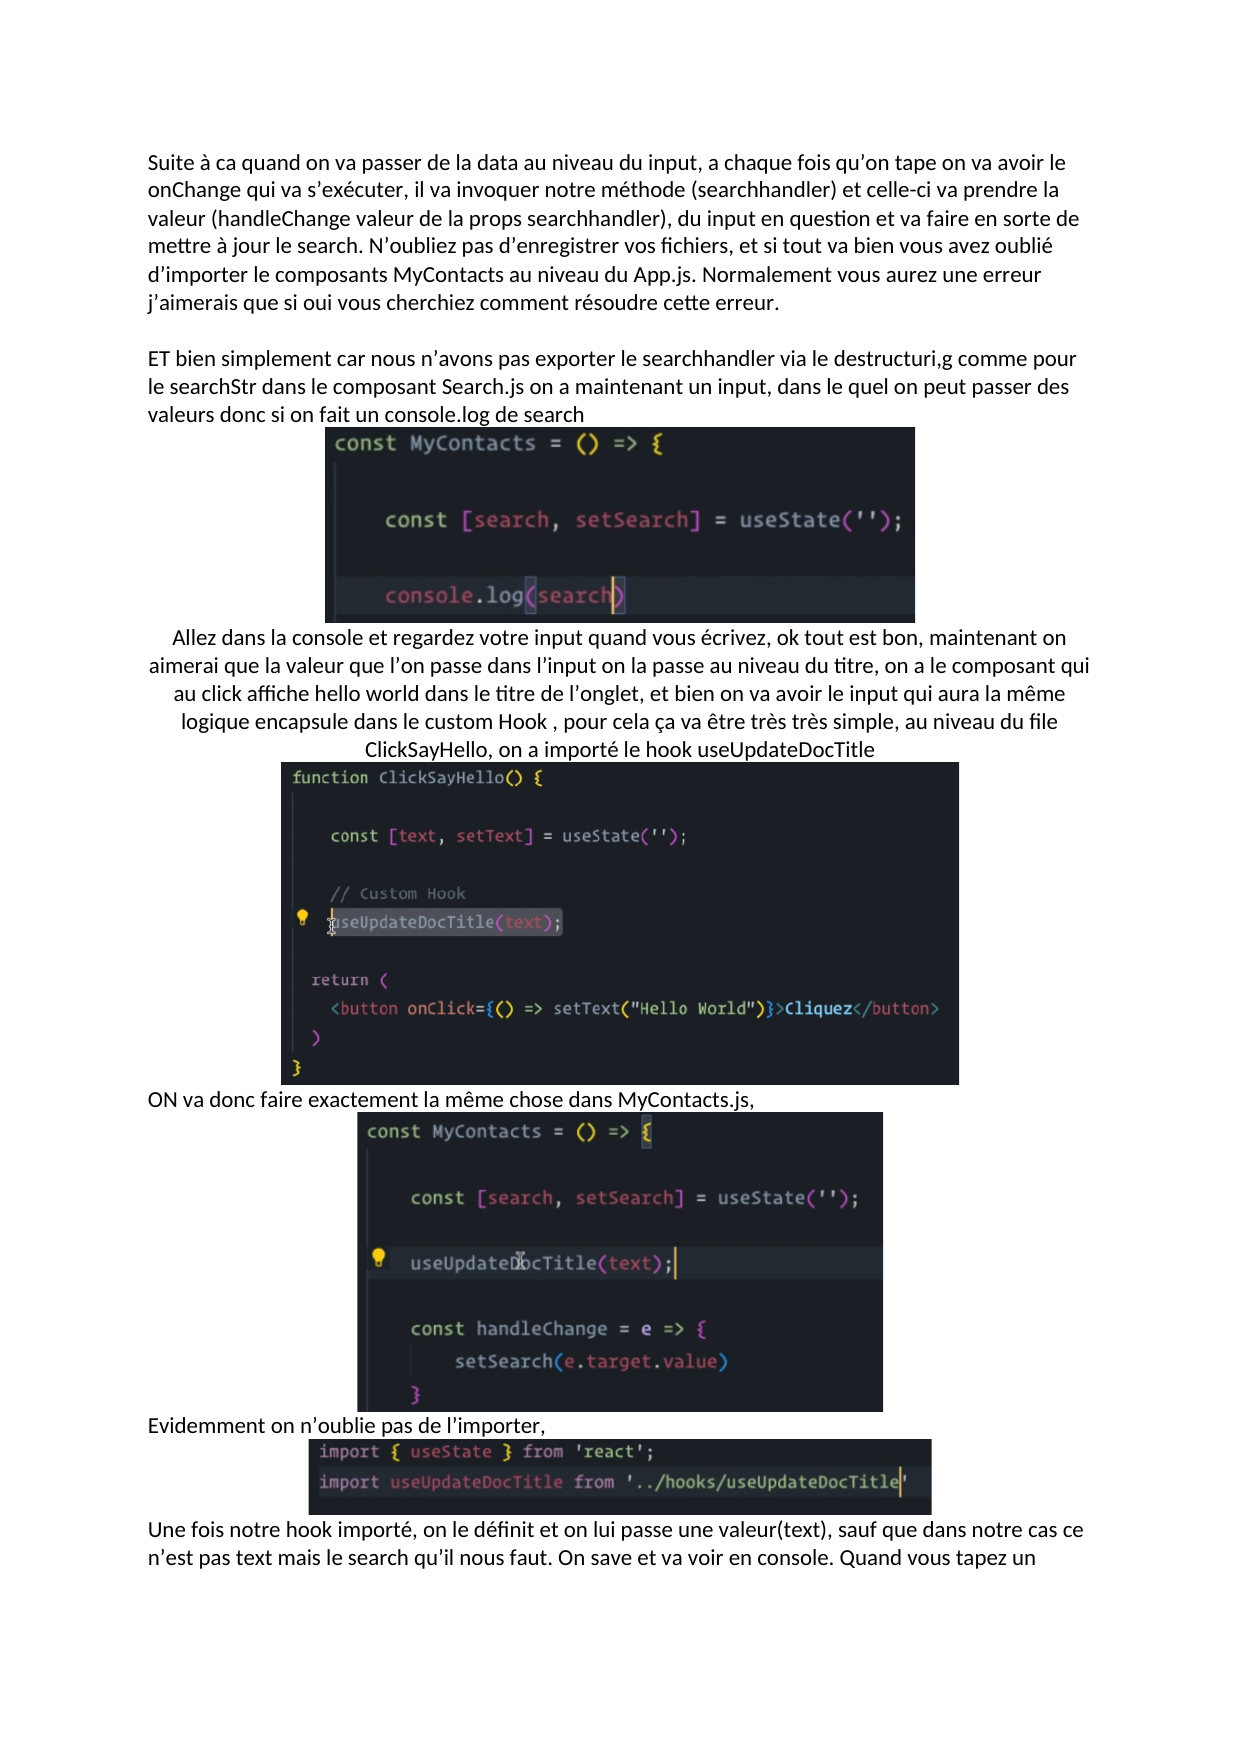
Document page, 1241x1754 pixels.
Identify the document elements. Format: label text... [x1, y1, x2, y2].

picture [281, 762, 960, 1085]
text ET bien simplement car nous n’avons pas exporter le searchhandler via le destructuri,g comme pour le searchStr dans le composant Search.js on a maintenant un input, dans le quel on peut passer des valeurs donc si on fait un console.log de search [148, 344, 1093, 428]
picture [325, 427, 916, 623]
text Suite à ca quand on va passer de la data au niveau du input, a chaque fois qu’on tape on va avoir le onChange qui va s’exécuter, il va invoquer notre méthode (searchhandler) et celle-ci va prendre la valeur (handleChange valeur de la props searchhandler), du input en question et va faire en sorte de mettre à jour le search. N’oubliez pas d’enregistrer vos fichiers, et si tout va bien vous avez oublié d’importer le composants MyContacts au niveau du App.js. Normalement vous aurez une erreur j’aimerais que si oui vous cherchiez comment résoudre cette erreur. [148, 148, 1093, 316]
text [148, 1515, 1093, 1571]
picture [357, 1112, 884, 1412]
text ON va donc faire exactement la même chose dans MyContacts.js, [148, 1085, 1093, 1113]
picture [308, 1439, 932, 1515]
text Evidemment on n’oublie pas de l’importer, [148, 1412, 1093, 1439]
